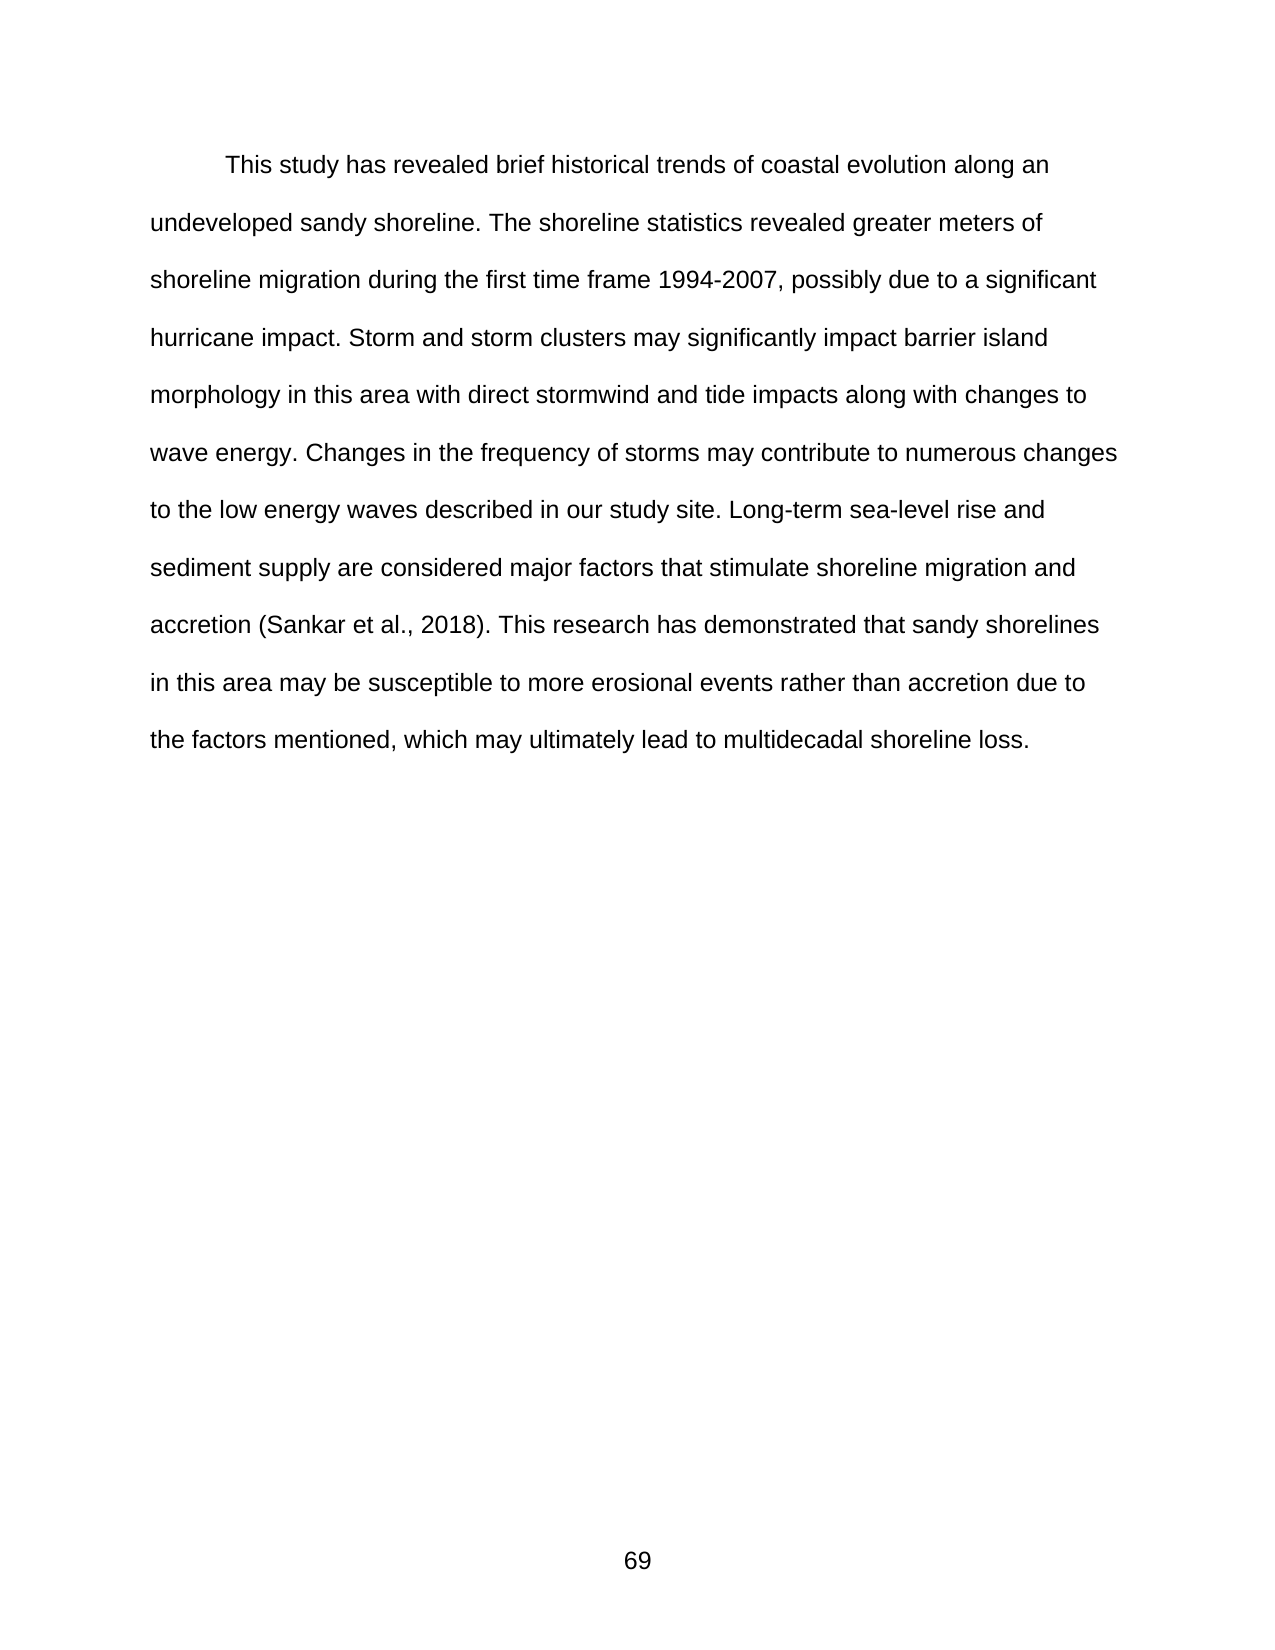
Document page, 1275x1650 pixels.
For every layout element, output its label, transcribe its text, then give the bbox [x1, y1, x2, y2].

text This study has revealed brief historical trends of coastal evolution along an undeveloped sandy shoreline. The shoreline statistics revealed greater meters of shoreline migration during the first time frame 1994-2007, possibly due to a significant hurricane impact. Storm and storm clusters may significantly impact barrier island morphology in this area with direct stormwind and tide impacts along with changes to wave energy. Changes in the frequency of storms may contribute to numerous changes to the low energy waves described in our study site. Long-term sea-level rise and sediment supply are considered major factors that stimulate shoreline migration and accretion (Sankar et al., 2018). This research has demonstrated that sandy shorelines in this area may be susceptible to more erosional events rather than accretion due to the factors mentioned, which may ultimately lead to multidecadal shoreline loss. [150, 150, 1125, 754]
